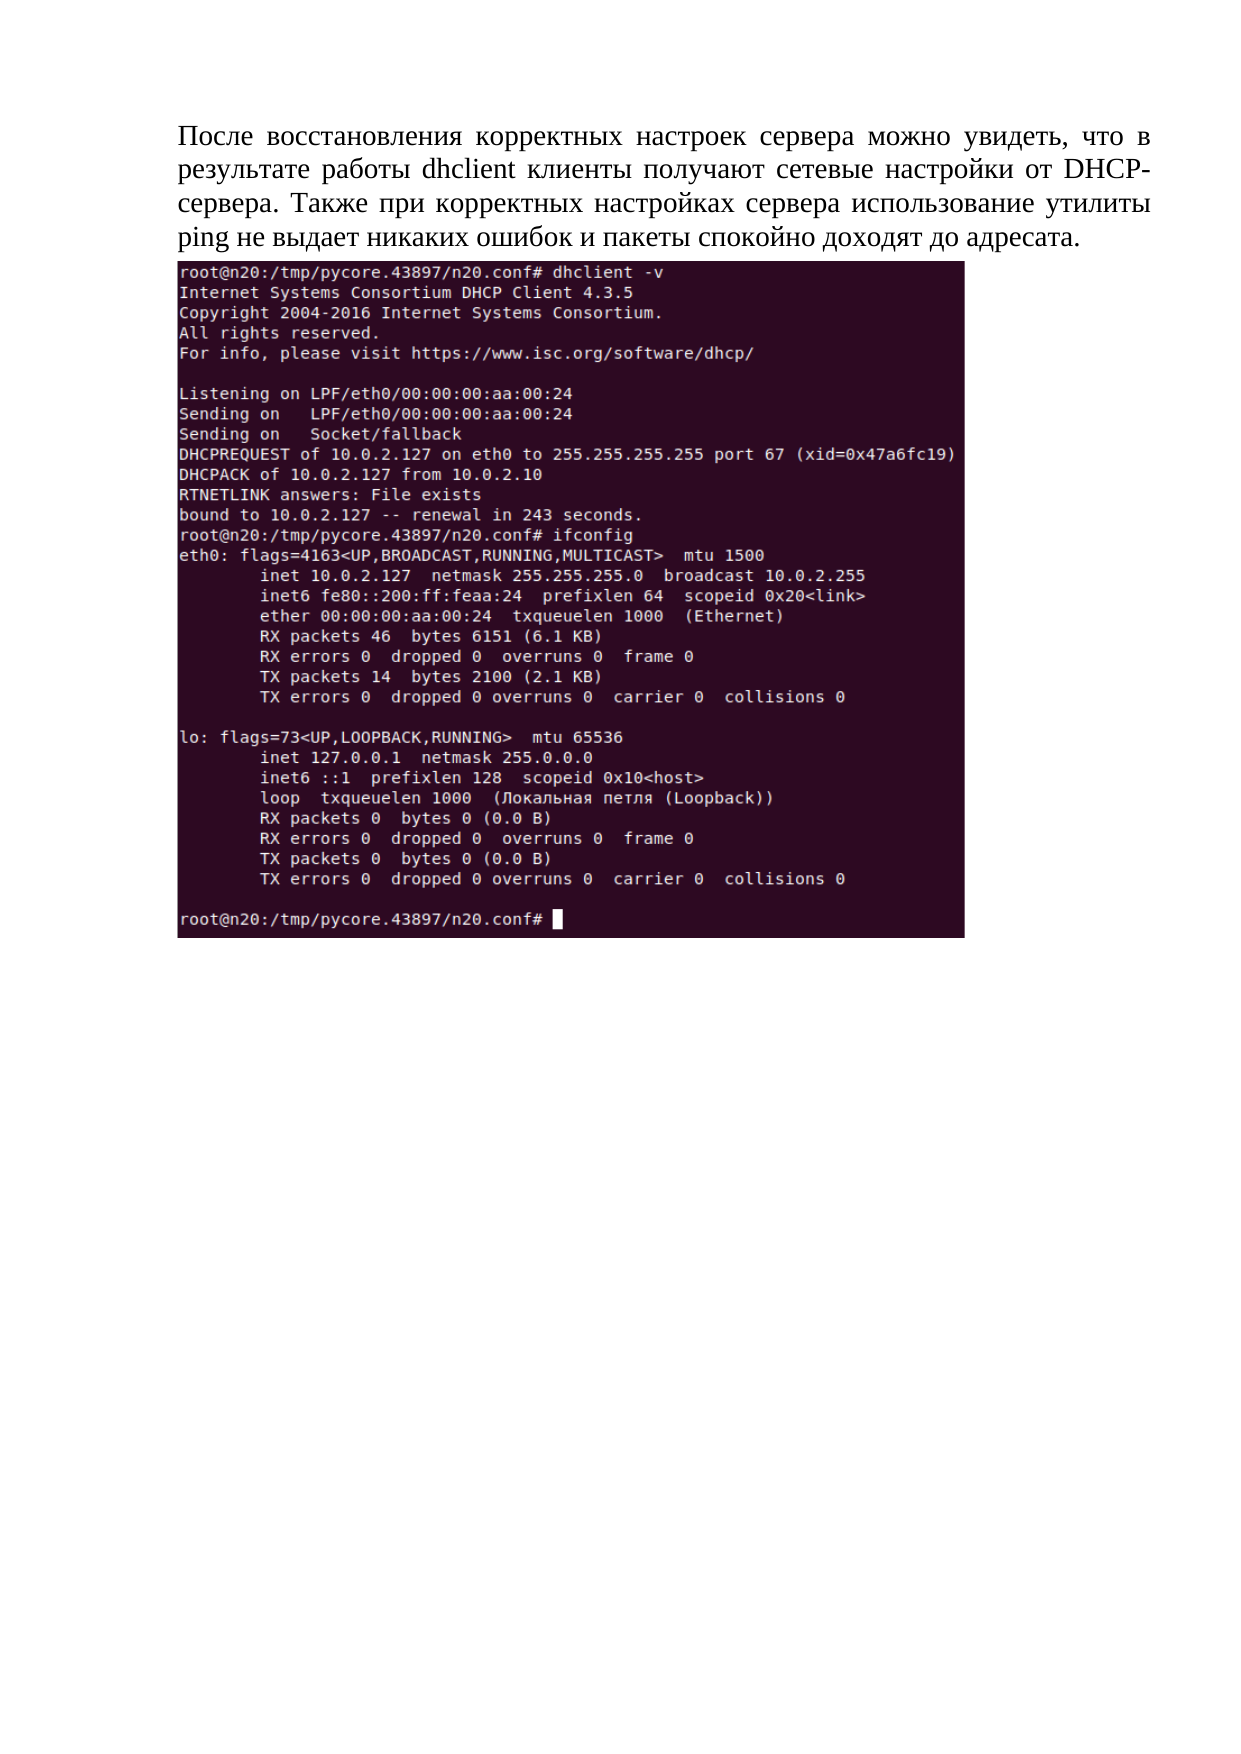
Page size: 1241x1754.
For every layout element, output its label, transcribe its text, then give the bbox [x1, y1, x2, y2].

picture [177, 261, 965, 938]
text После восстановления корректных настроек сервера можно увидеть, что в результате работы dhclient клиенты получают сетевые настройки от DHCP-сервера. Также при корректных настройках сервера использование утилиты ping не выдает никаких ошибок и пакеты спокойно доходят до адресата. [177, 118, 1152, 252]
